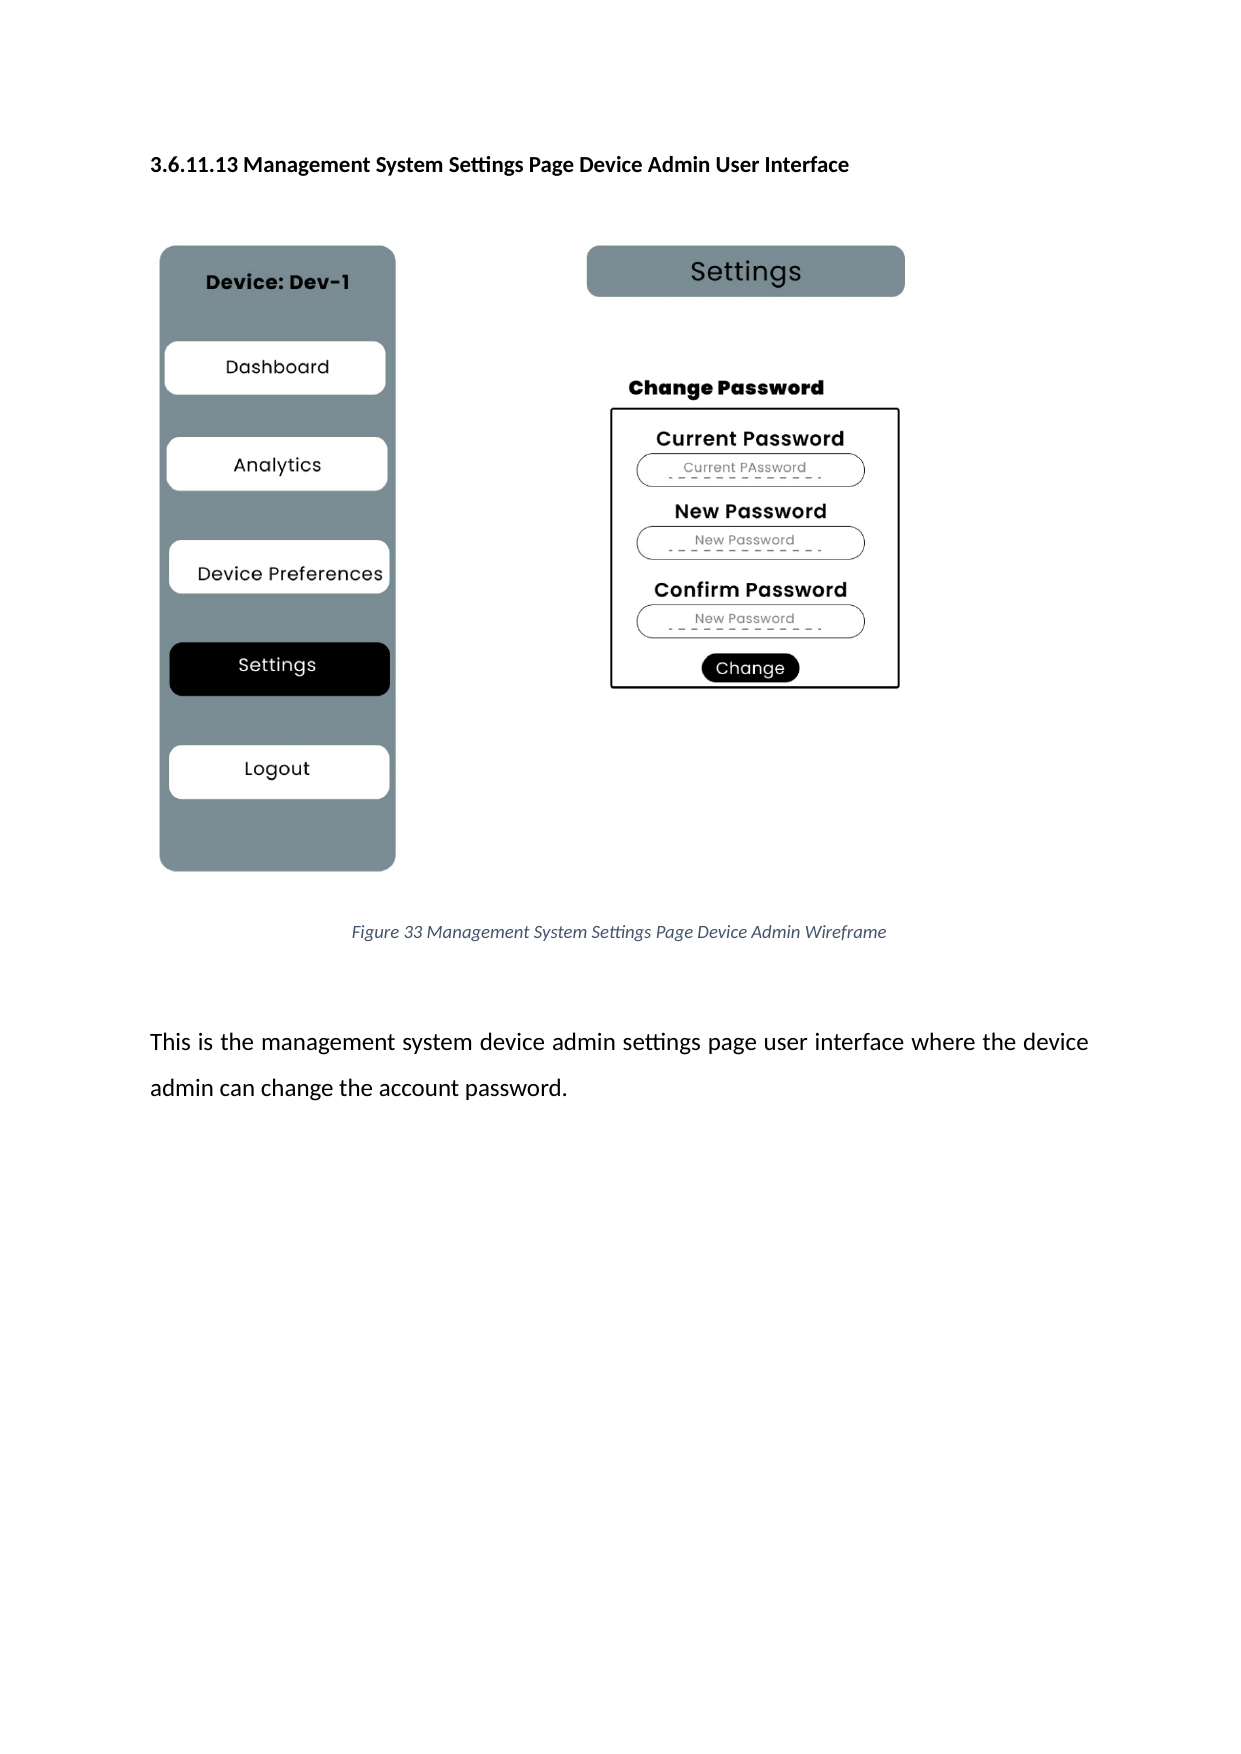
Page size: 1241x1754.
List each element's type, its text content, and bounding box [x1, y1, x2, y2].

subtitle 3.6.11.13 Management System Settings Page Device Admin User Interface [150, 150, 1090, 178]
text This is the management system device admin settings page user interface where the device admin can change the account password. [150, 1026, 1090, 1103]
picture [150, 227, 1099, 902]
